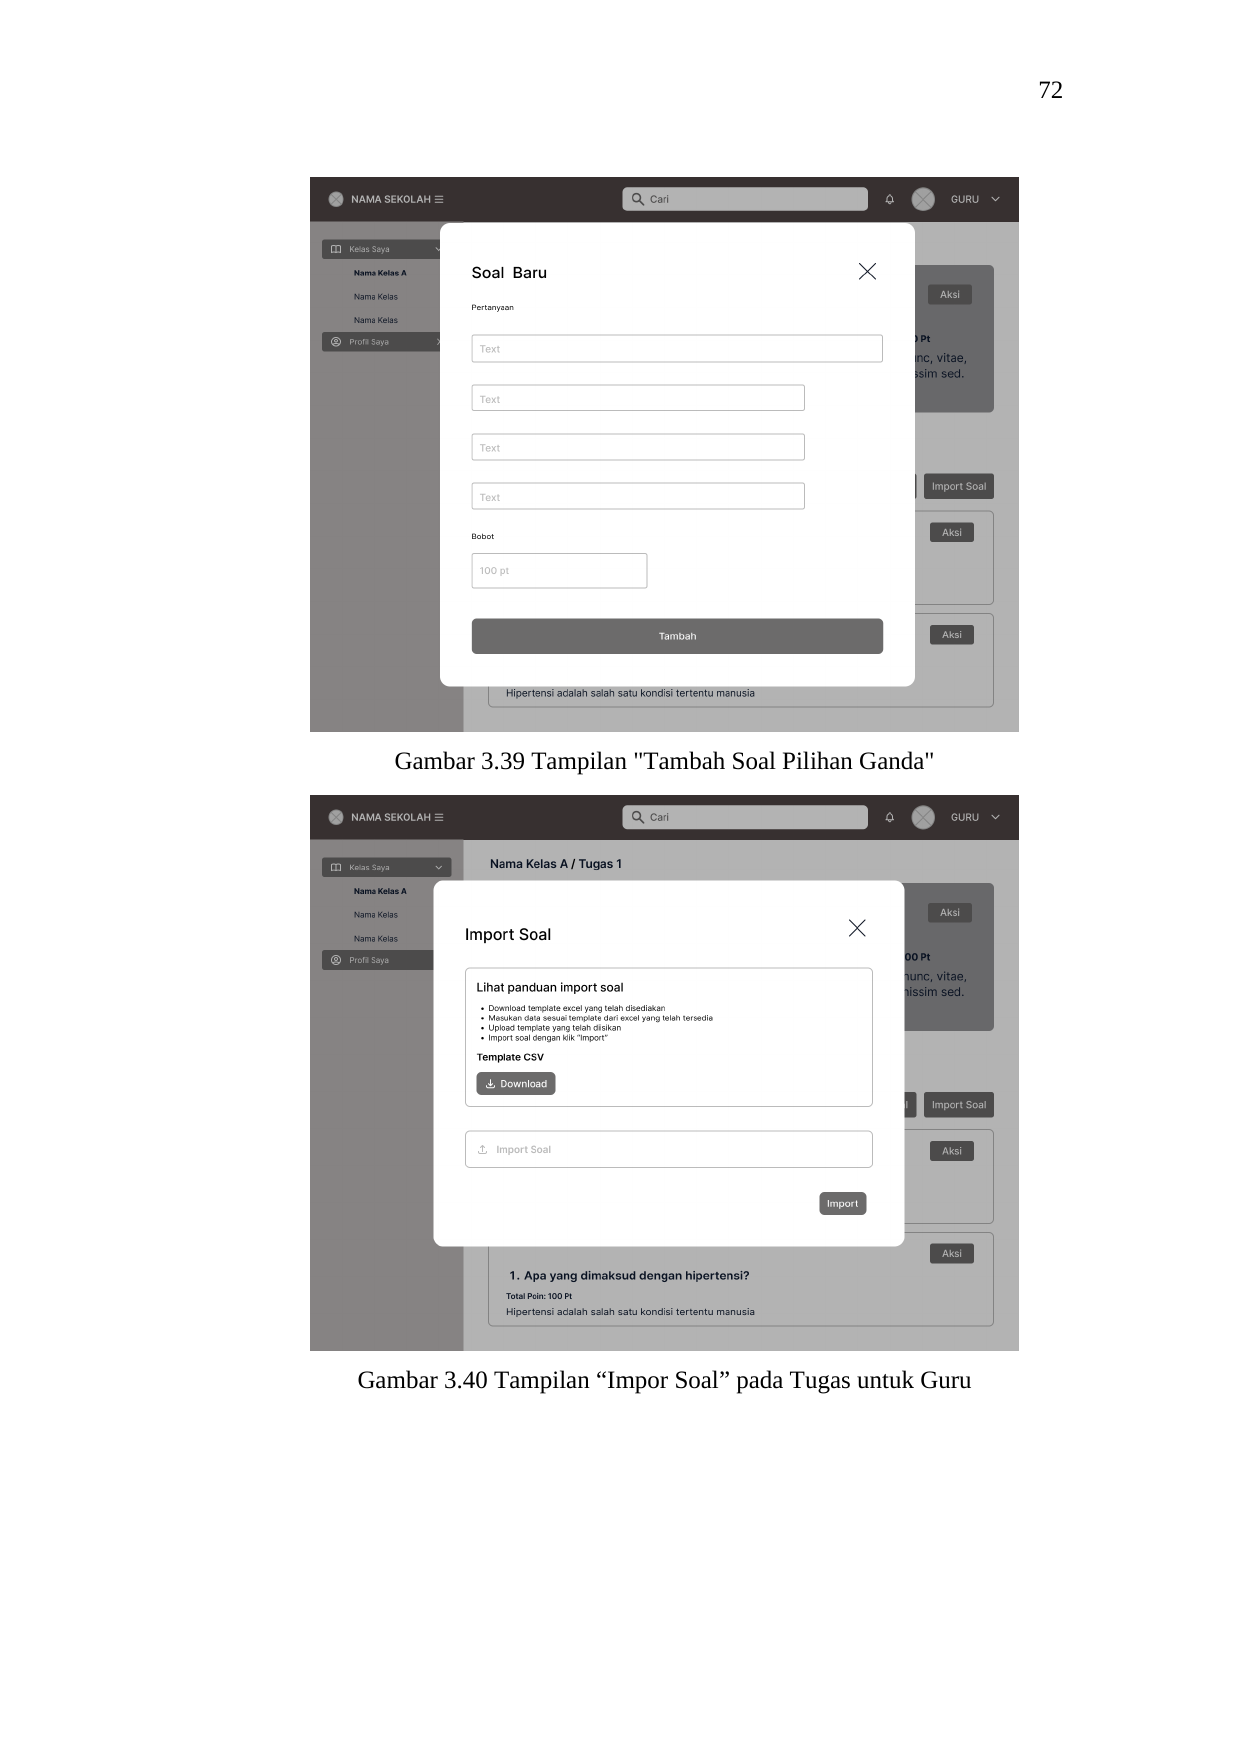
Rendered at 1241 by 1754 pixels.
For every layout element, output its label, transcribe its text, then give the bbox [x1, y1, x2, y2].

picture [310, 795, 1019, 1351]
picture [310, 177, 1019, 732]
